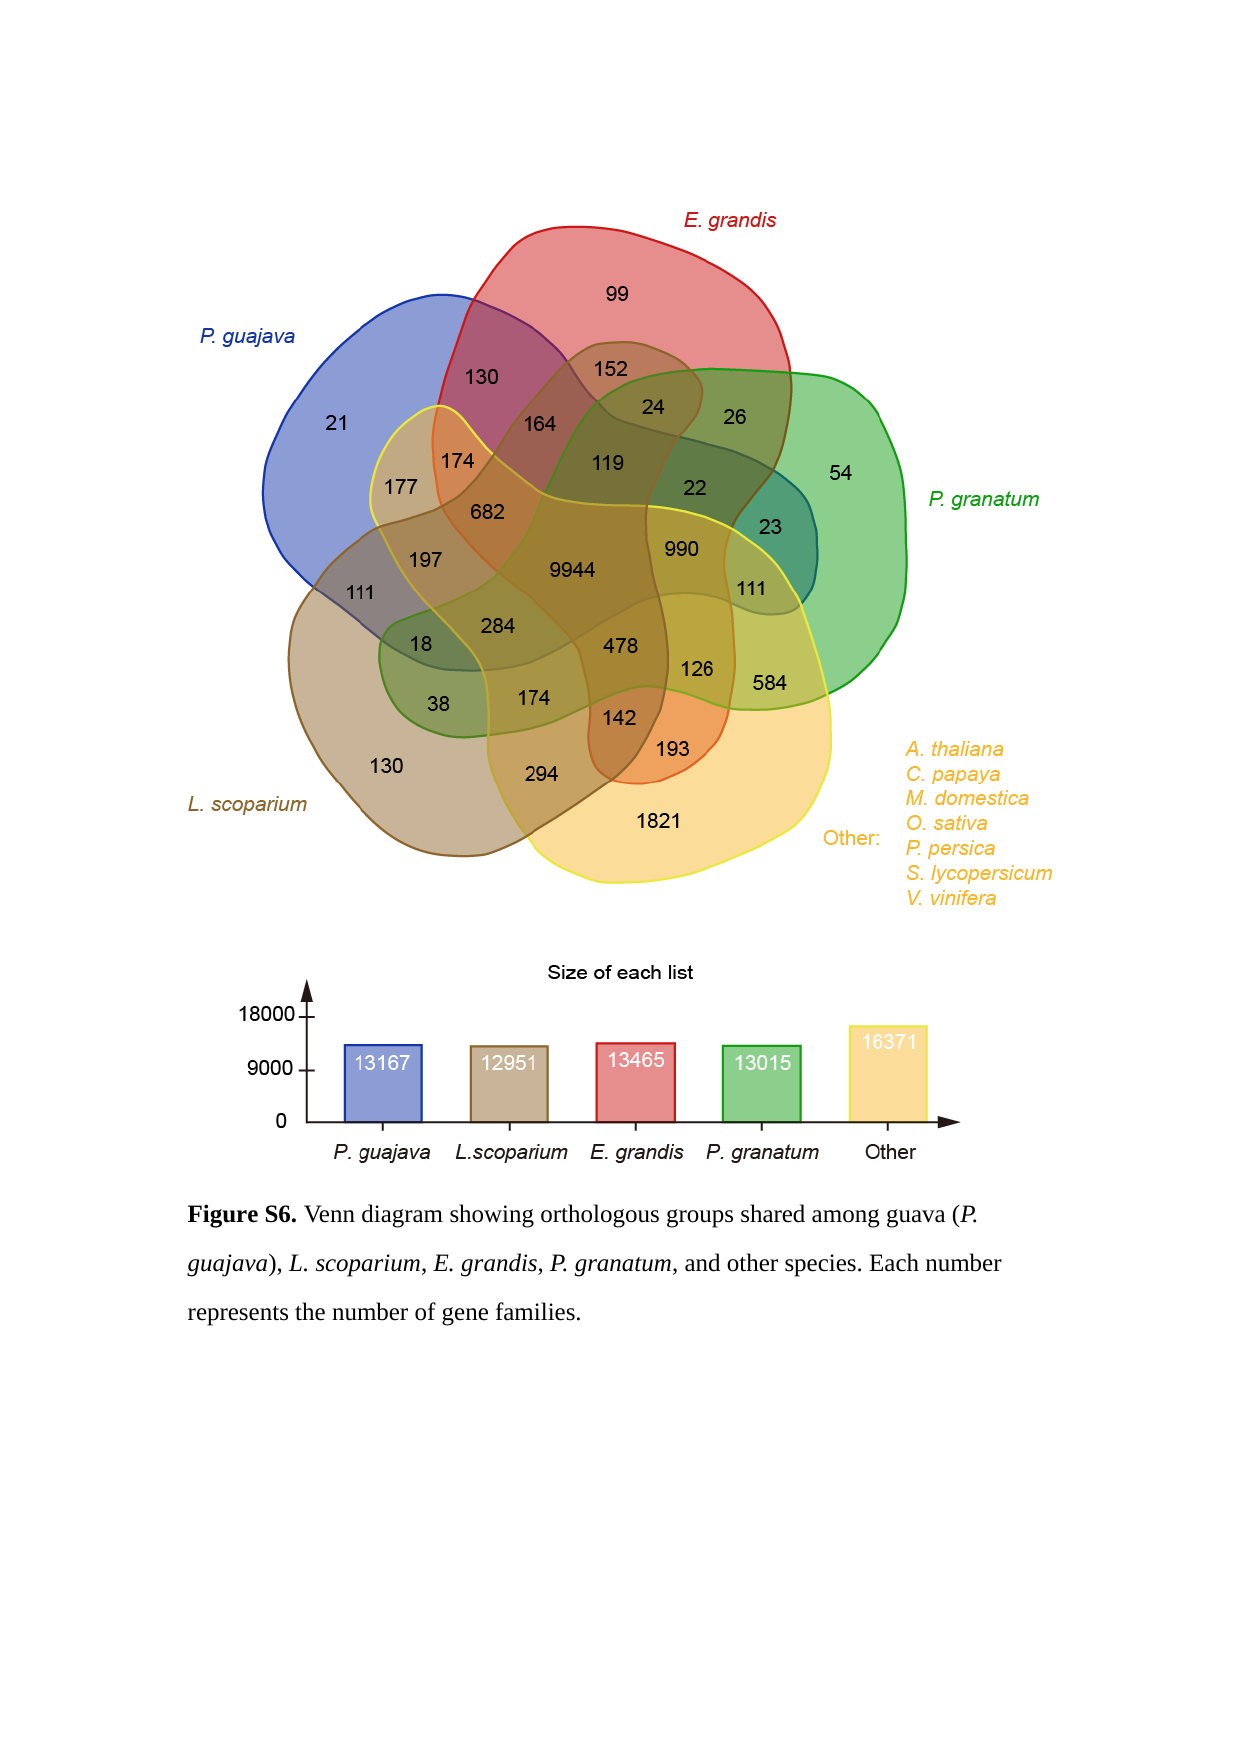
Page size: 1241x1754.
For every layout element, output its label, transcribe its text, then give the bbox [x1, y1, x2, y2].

picture [187, 208, 1053, 1166]
text Figure S6. Venn diagram showing orthologous groups shared among guava (P. guajava), L. scoparium, E. grandis, P. granatum, and other species. Each number represents the number of gene families. [187, 1197, 1053, 1327]
